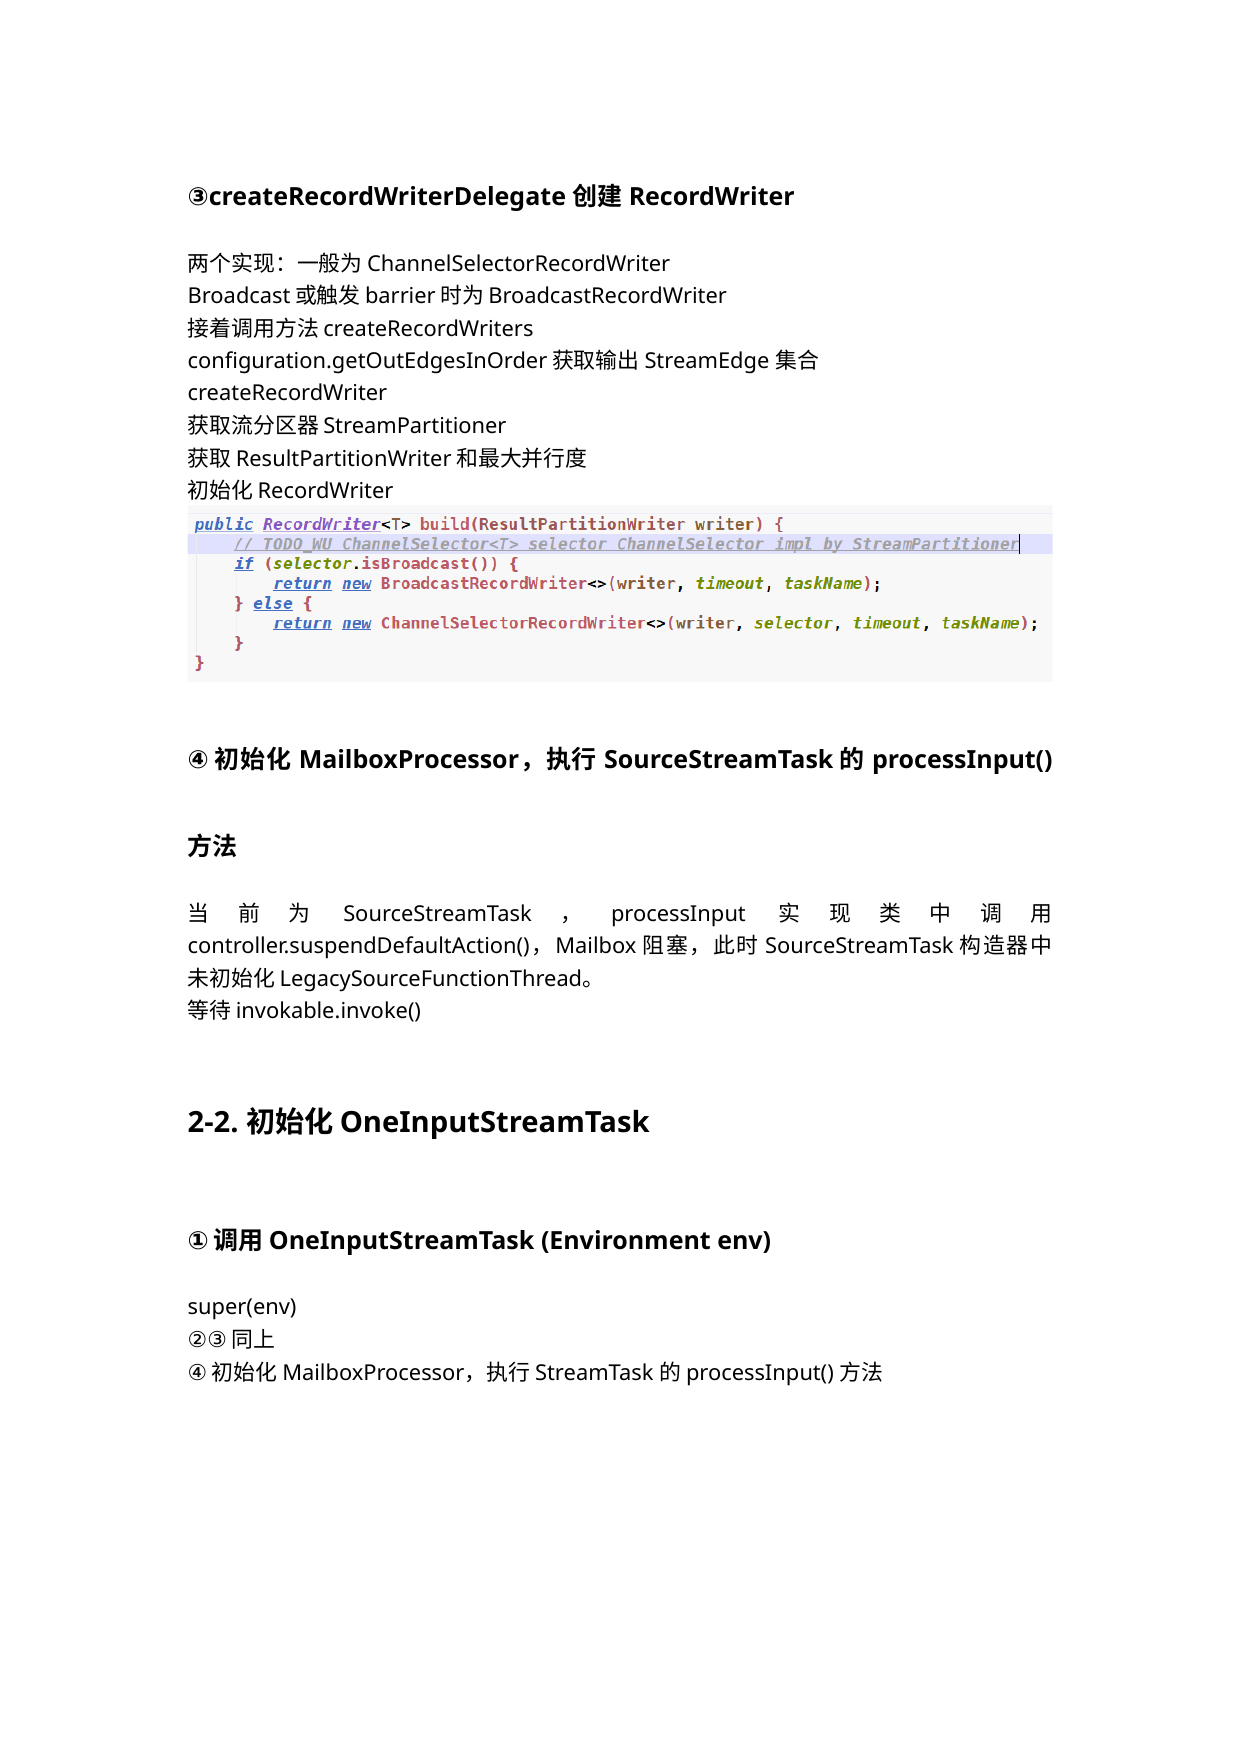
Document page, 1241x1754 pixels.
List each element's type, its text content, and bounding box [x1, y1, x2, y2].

text 等待invokable.invoke() [187, 993, 1053, 1025]
text 获取流分区器StreamPartitioner [187, 408, 1053, 441]
subtitle ①调用OneInputStreamTask (Environment env) [187, 1206, 1053, 1271]
text ④初始化 MailboxProcessor，执行 StreamTask 的 processInput() 方法 [187, 1354, 1053, 1387]
subtitle ④初始化 MailboxProcessor，执行 SourceStreamTask的 processInput() 方法 [187, 726, 1053, 877]
text 获取ResultPartitionWriter和最大并行度 [187, 441, 1053, 473]
subtitle 2-2. 初始化OneInputStreamTask [187, 1087, 1053, 1152]
text 当前为SourceStreamTask，processInput实现类中调用controller.suspendDefaultAction()，Mailbox阻塞，此时SourceStreamTask构造器中未初始化LegacySourceFunctionThread。 [187, 895, 1053, 993]
text ②③同上 [187, 1322, 1053, 1354]
text configuration.getOutEdgesInOrder获取输出 StreamEdge 集合 [187, 343, 1053, 376]
text 两个实现：一般为ChannelSelectorRecordWriter [187, 246, 1053, 278]
text 初始化RecordWriter [187, 473, 1053, 505]
text 接着调用方法createRecordWriters [187, 311, 1053, 343]
picture [187, 505, 1053, 682]
text createRecordWriter [187, 376, 1053, 408]
text Broadcast或触发barrier时为BroadcastRecordWriter [187, 278, 1053, 311]
subtitle ③createRecordWriterDelegate 创建 RecordWriter [187, 162, 1053, 227]
text super(env) [187, 1289, 1053, 1322]
